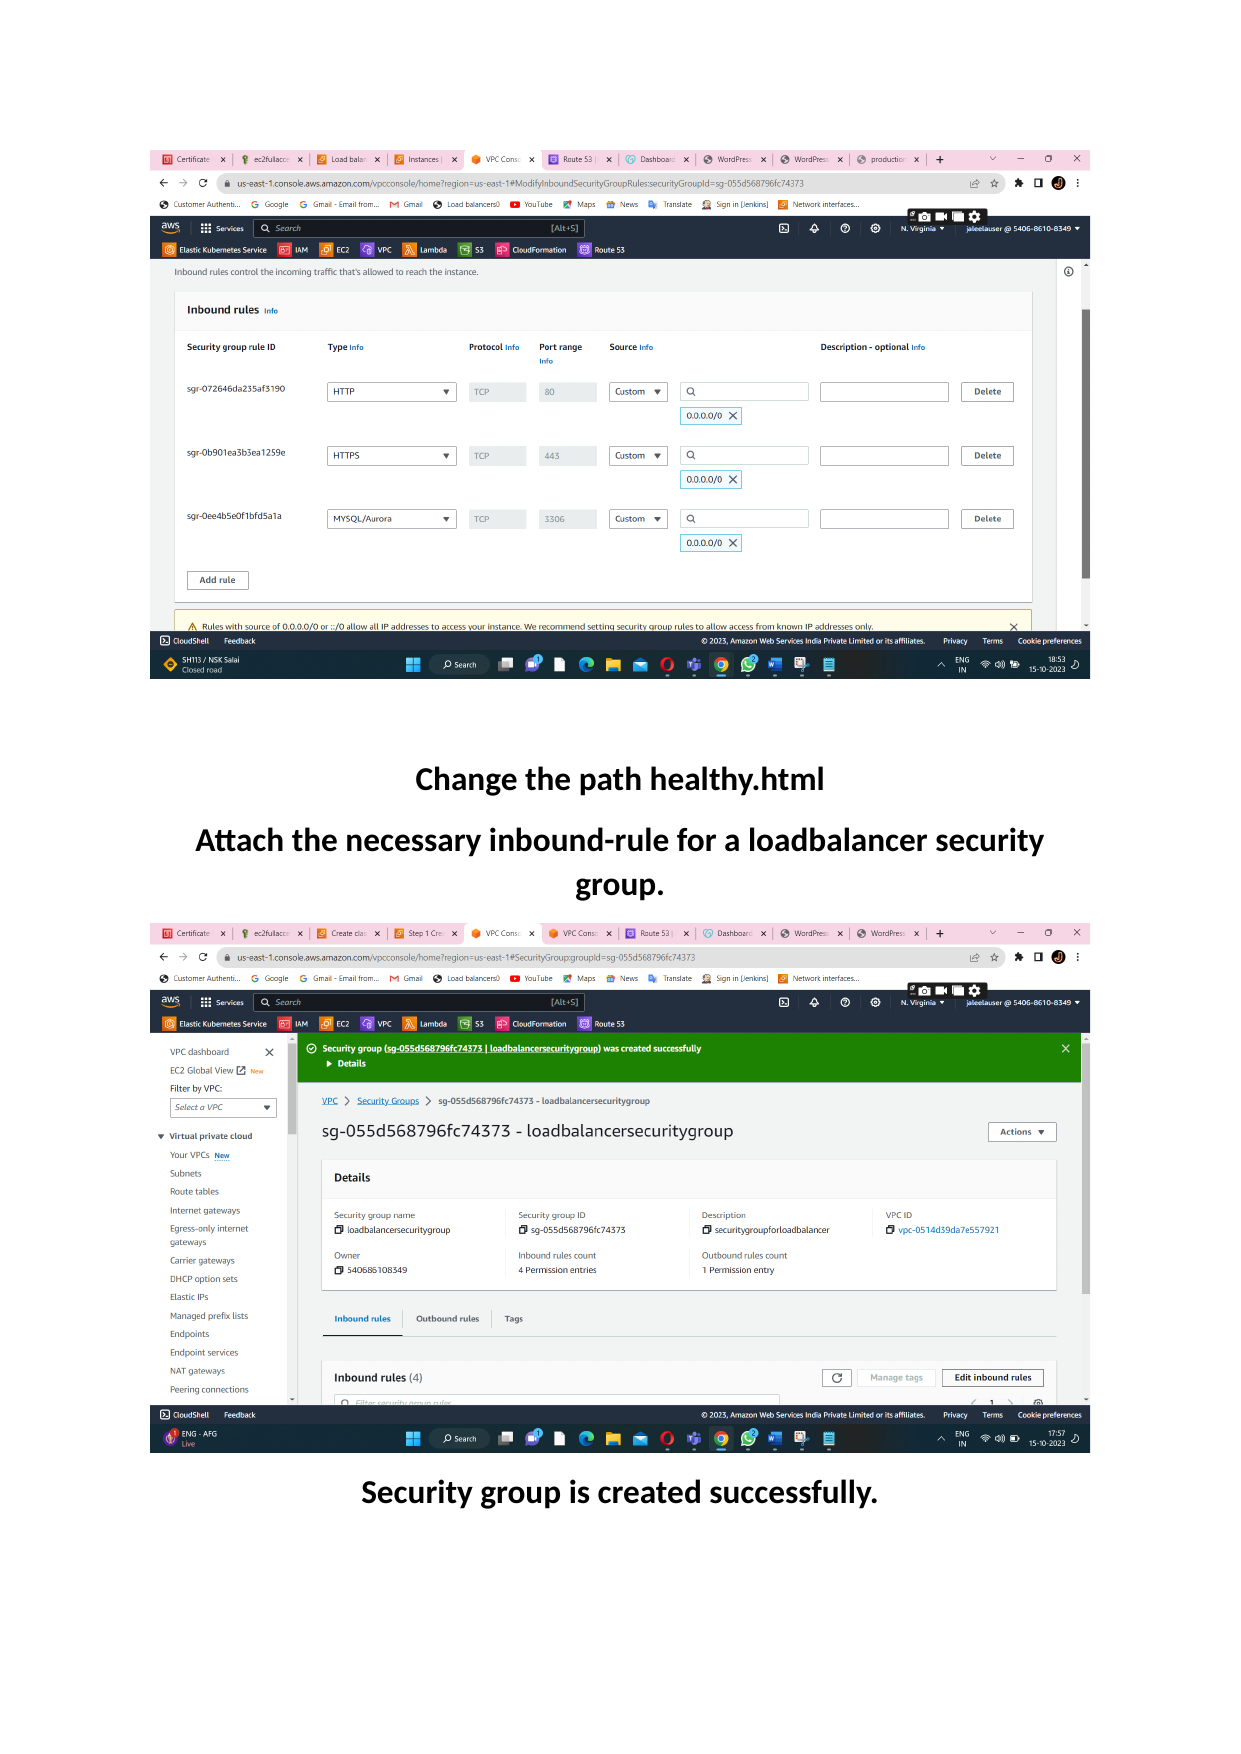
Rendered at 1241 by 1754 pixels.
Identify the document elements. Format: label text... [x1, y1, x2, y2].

picture [150, 150, 1091, 679]
text Security group is created successfully. [150, 1471, 1090, 1512]
picture [150, 923, 1091, 1453]
text Change the path healthy.html [150, 758, 1090, 799]
text Attach the necessary inbound-rule for a loadbalancer security group. [150, 819, 1090, 904]
